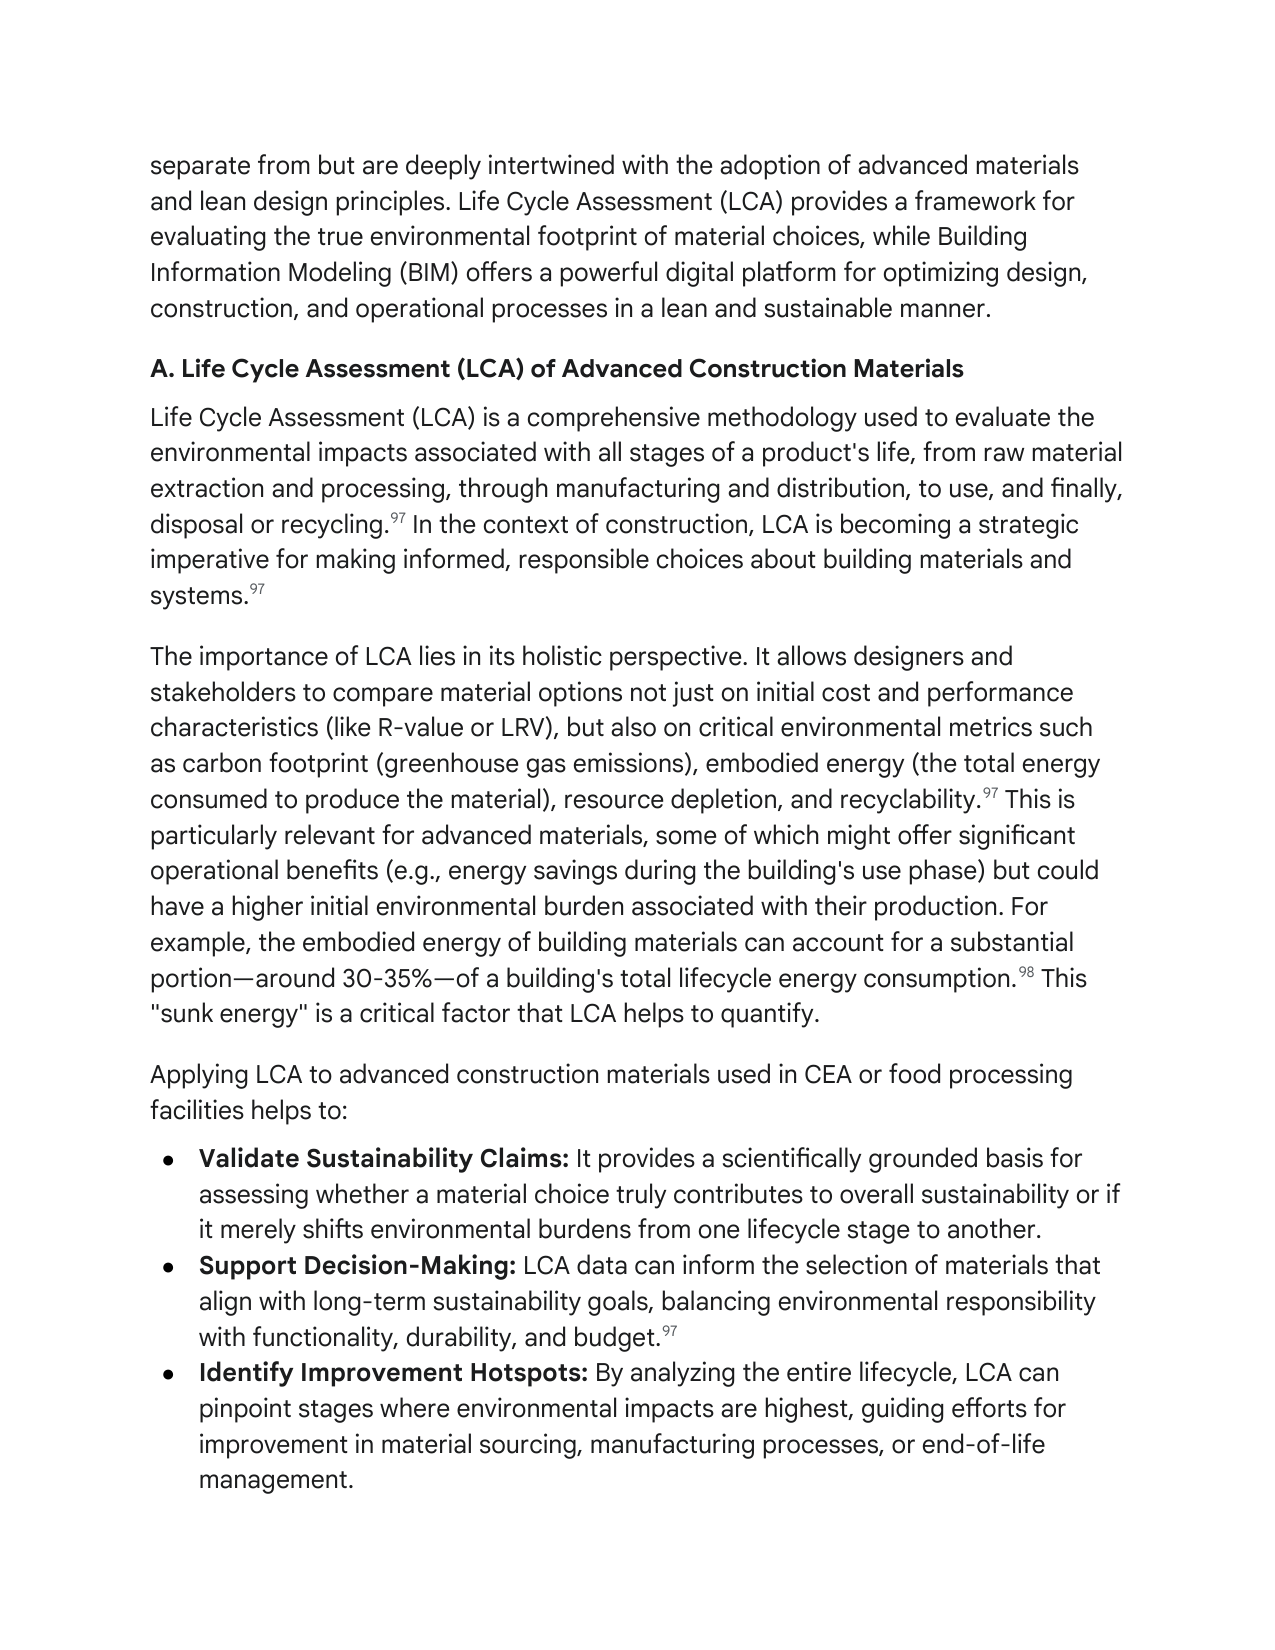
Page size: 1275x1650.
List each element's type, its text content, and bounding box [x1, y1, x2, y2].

list Identify Improvement Hotspots: By analyzing the entire lifecycle, LCA can pinpoint stages where environmental impacts are highest, guiding efforts for improvement in material sourcing, manufacturing processes, or end-of-life management. [161, 1358, 1125, 1496]
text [150, 150, 1125, 324]
text Life Cycle Assessment (LCA) is a comprehensive methodology used to evaluate the environmental impacts associated with all stages of a product's life, from raw material extraction and processing, through manufacturing and distribution, to use, and finally, disposal or recycling.97 In the context of construction, LCA is becoming a strategic imperative for making informed, responsible choices about building materials and systems.97 [150, 402, 1125, 612]
subtitle A. Life Cycle Assessment (LCA) of Advanced Construction Materials [150, 354, 1125, 385]
text The importance of LCA lies in its holistic perspective. It allows designers and stakeholders to compare material options not just on initial cost and performance characteristics (like R-value or LRV), but also on critical environmental metrics such as carbon footprint (greenhouse gas emissions), embodied energy (the total energy consumed to produce the material), resource depletion, and recyclability.97 This is particularly relevant for advanced materials, some of which might offer significant operational benefits (e.g., energy savings during the building's use phase) but could have a higher initial environmental burden associated with their production. For example, the embodied energy of building materials can account for a substantial portion—around 30-35%—of a building's total lifecycle energy consumption.98 This "sunk energy" is a critical factor that LCA helps to quantify. [150, 641, 1125, 1030]
text Applying LCA to advanced construction materials used in CEA or food processing facilities helps to: [150, 1059, 1125, 1126]
list Validate Sustainability Claims: It provides a scientifically grounded basis for assessing whether a material choice truly contributes to overall sustainability or if it merely shifts environmental burdens from one lifecycle stage to another. [161, 1143, 1125, 1246]
list Support Decision-Making: LCA data can inform the selection of materials that align with long-term sustainability goals, balancing environmental responsibility with functionality, durability, and budget.97 [161, 1250, 1125, 1353]
